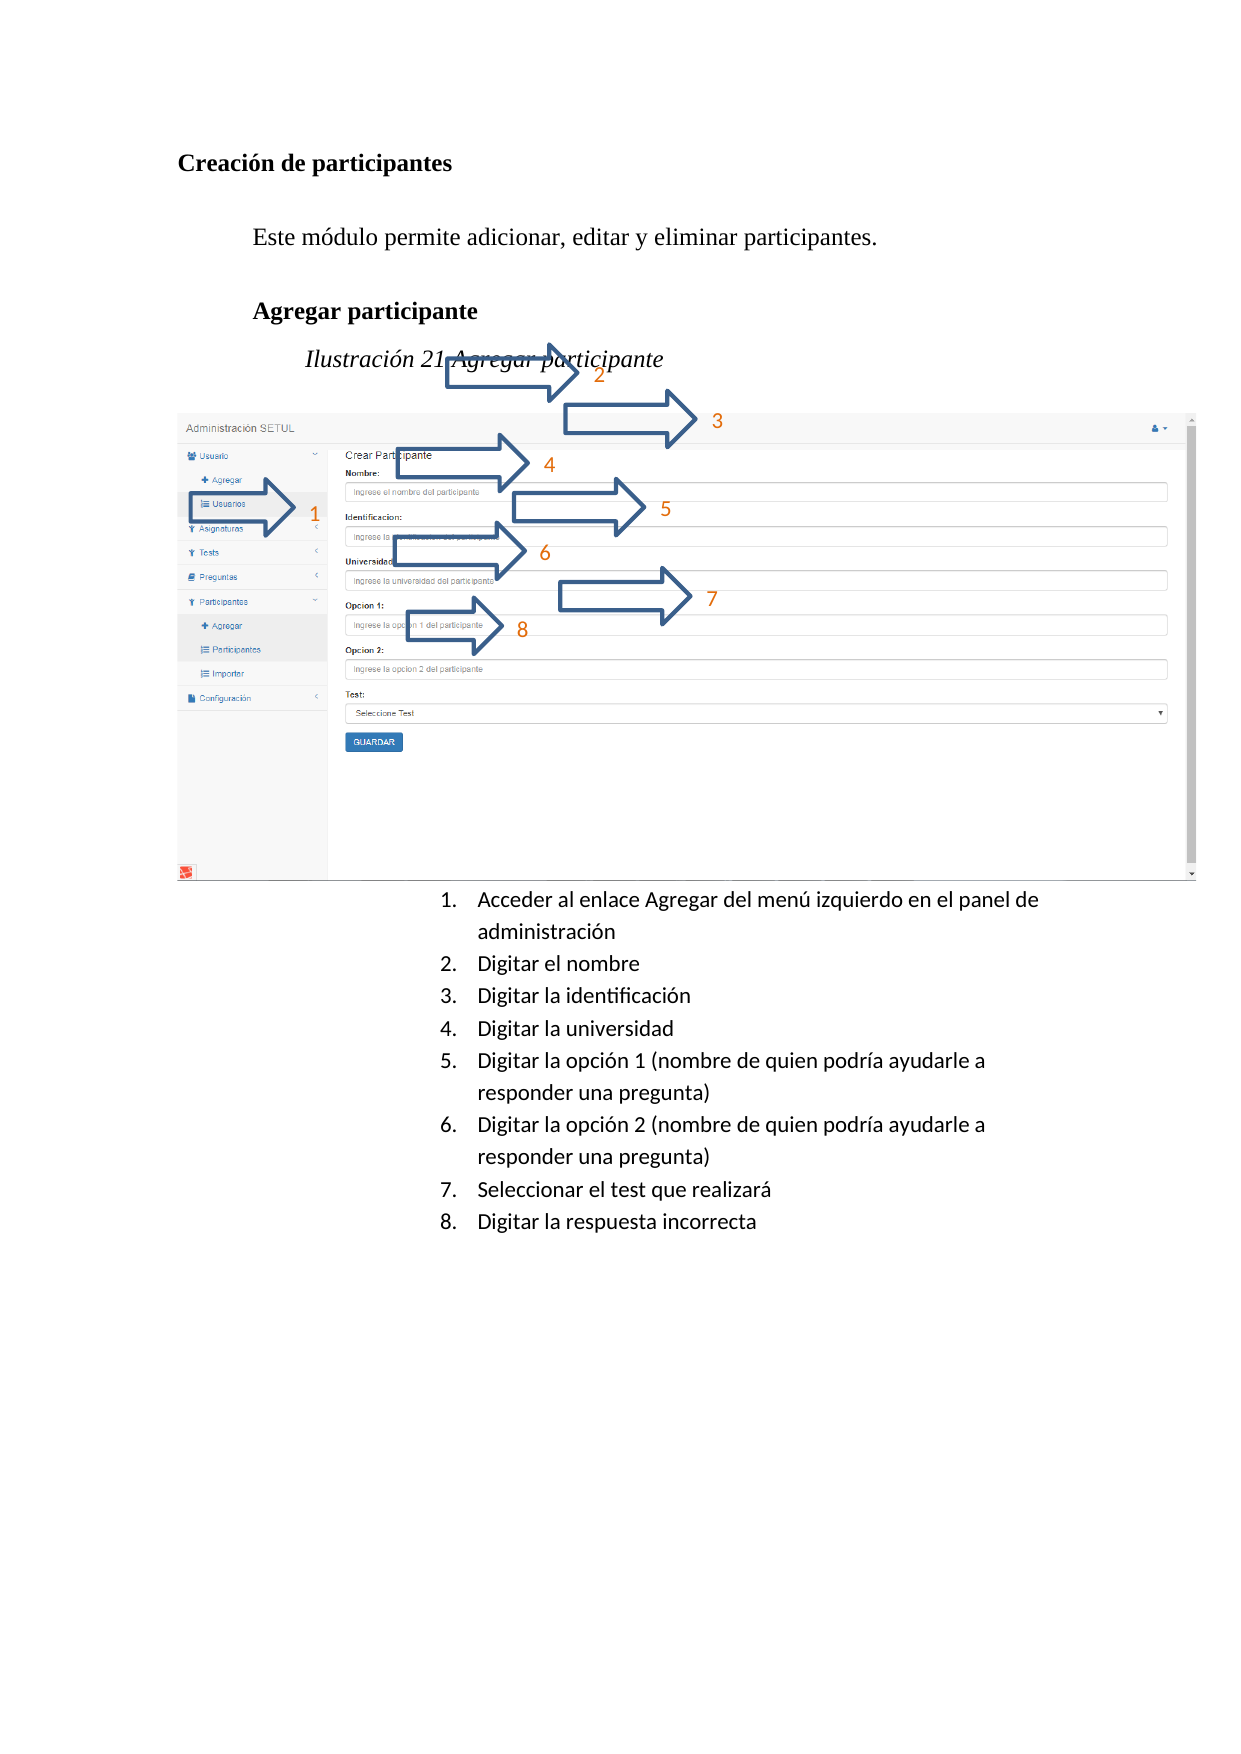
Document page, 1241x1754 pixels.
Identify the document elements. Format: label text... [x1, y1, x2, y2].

list Digitar la respuesta incorrecta [440, 1207, 1063, 1235]
text Ilustración 21 Agregar participante [553, 344, 1063, 372]
list Seleccionar el test que realizará [440, 1175, 1063, 1203]
list Digitar el nombre [440, 949, 1063, 977]
list Digitar la opción 2 (nombre de quien podría ayudarle a responder una pregunta) [440, 1110, 1063, 1171]
list Digitar la opción 1 (nombre de quien podría ayudarle a responder una pregunta) [440, 1046, 1063, 1106]
picture [568, 413, 691, 440]
text Este módulo permite adicionar, editar y eliminar participantes. [177, 222, 1063, 251]
list Digitar la identificación [440, 982, 1063, 1009]
text Agregar participante [252, 296, 1063, 325]
list Digitar la universidad [440, 1014, 1063, 1042]
picture [177, 413, 1197, 881]
list Acceder al enlace Agregar del menú izquierdo en el panel de administración [440, 885, 1063, 945]
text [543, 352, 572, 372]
text Ilustración 21 Agregar participante [305, 344, 547, 372]
subtitle Creación de participantes [177, 148, 1063, 176]
